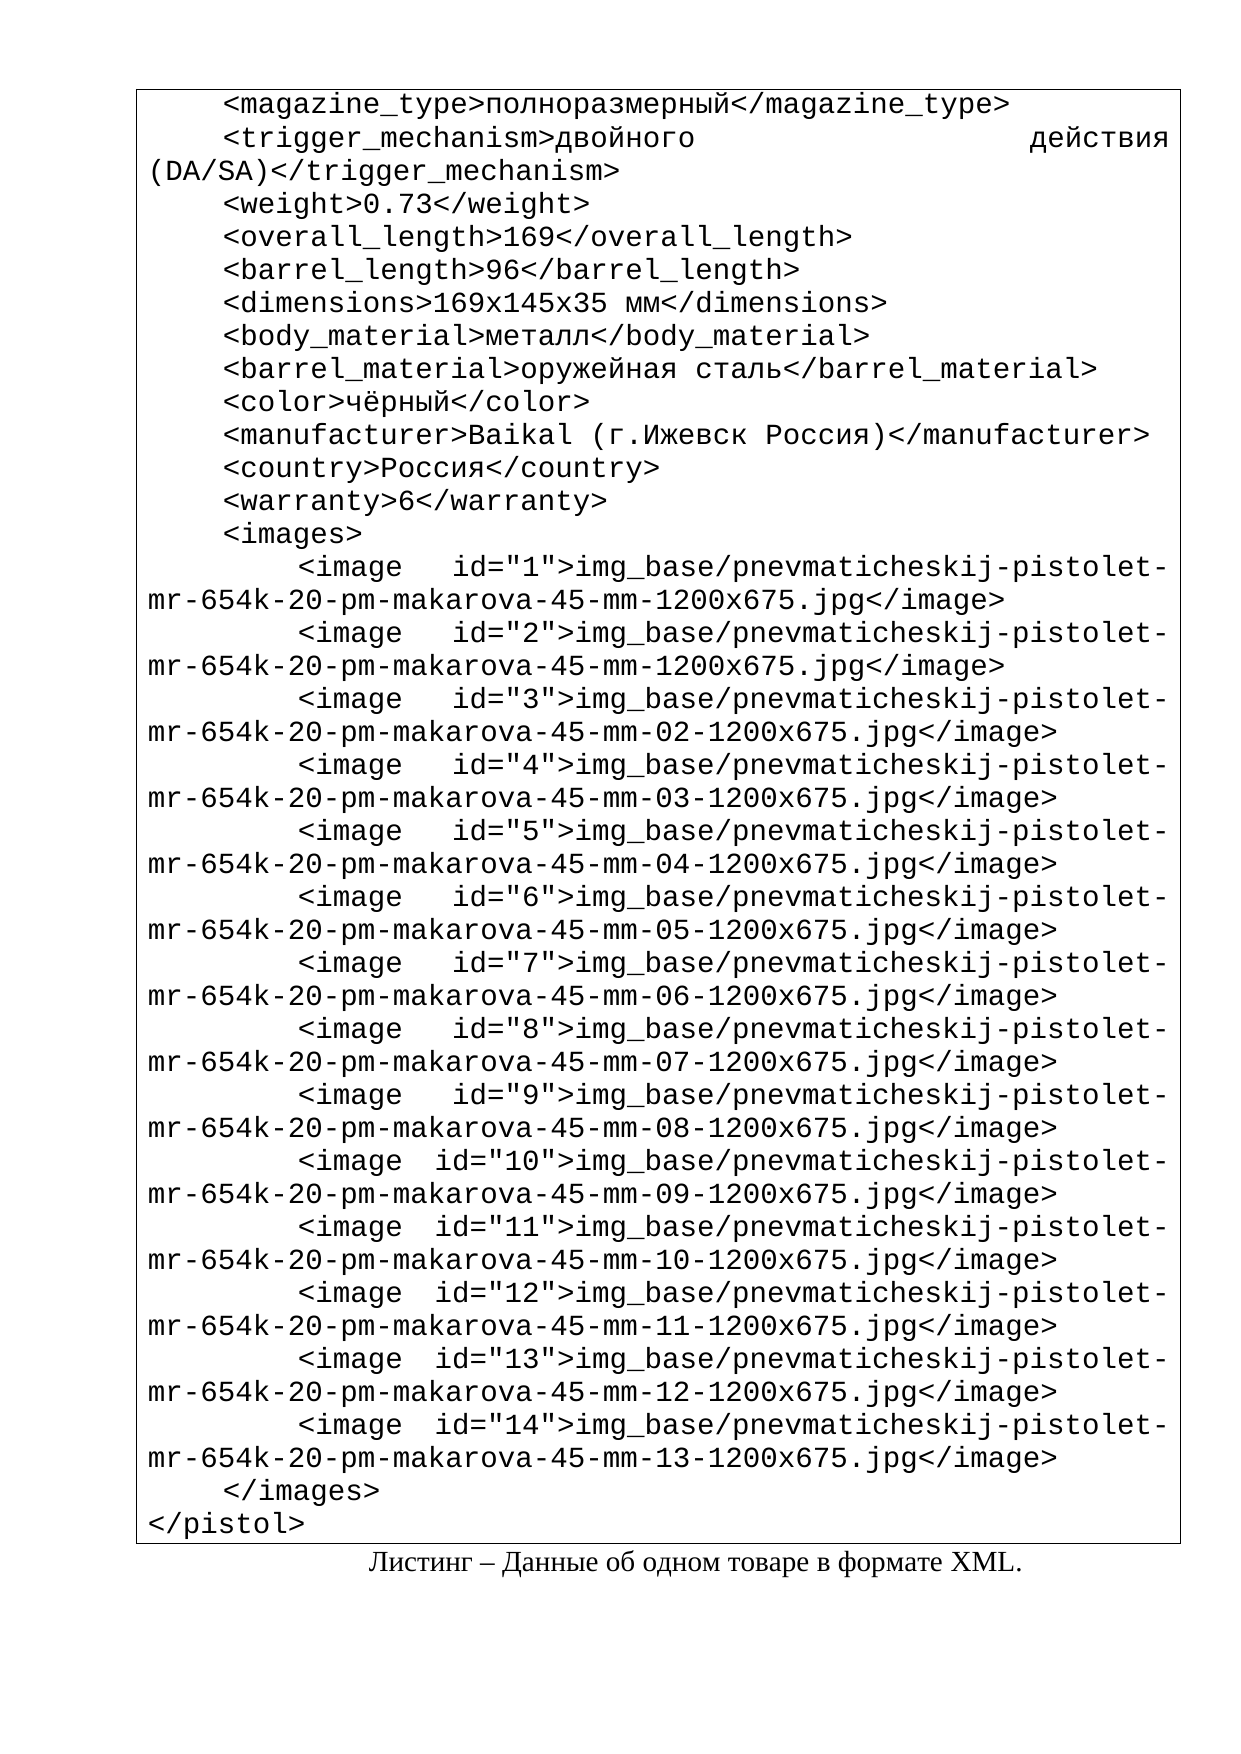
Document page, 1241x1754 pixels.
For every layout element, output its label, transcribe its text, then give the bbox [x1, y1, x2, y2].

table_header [137, 90, 1180, 1543]
text Листинг – Данные об одном товаре в формате XML. [136, 1544, 1181, 1577]
